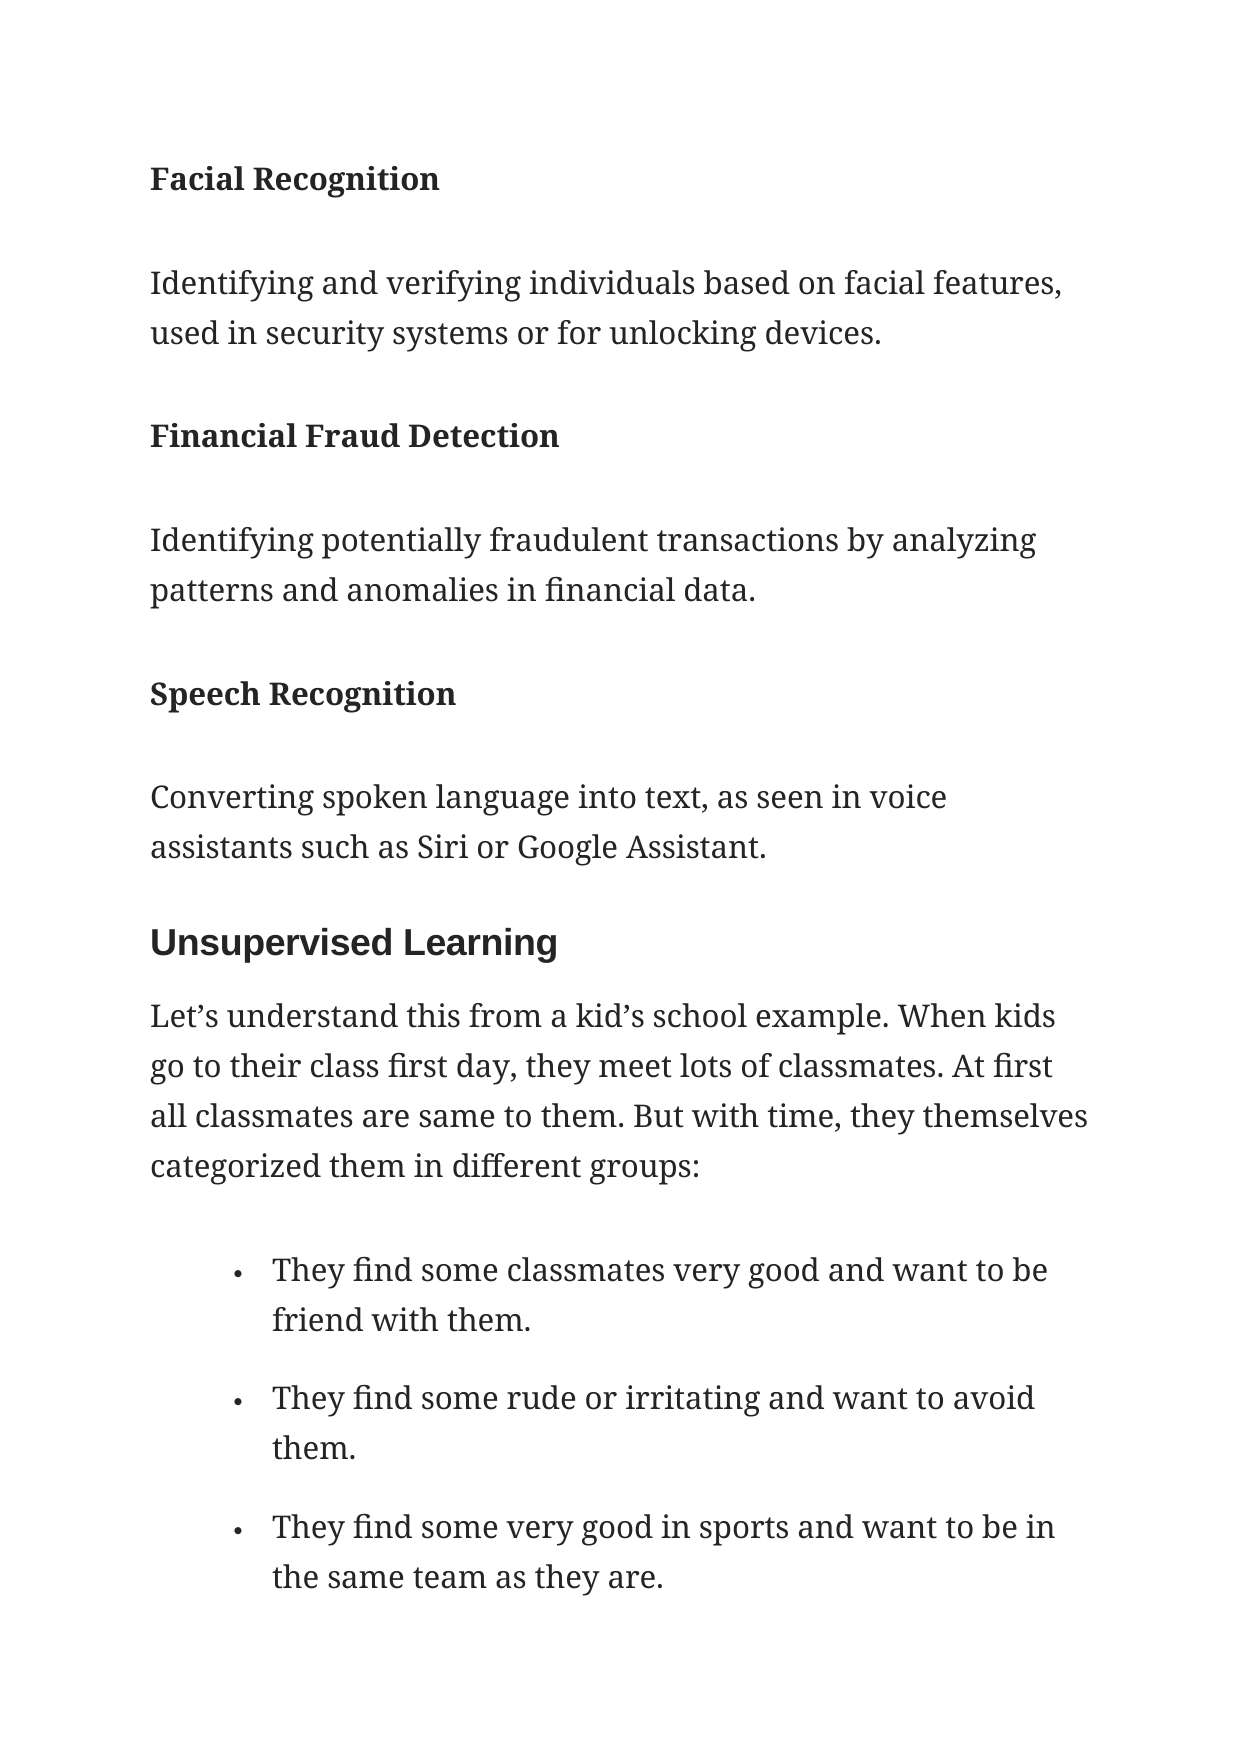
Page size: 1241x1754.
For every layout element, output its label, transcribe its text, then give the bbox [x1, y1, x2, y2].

text Financial Fraud Detection [150, 407, 1090, 457]
text Let’s understand this from a kid’s school example. When kids go to their class first day, they meet lots of classmates. At first all classmates are same to them. But with time, they themselves categorized them in different groups: [150, 987, 1090, 1187]
text Facial Recognition [150, 150, 1090, 200]
text Speech Recognition [150, 664, 1090, 714]
text Unsupervised Learning [150, 916, 1090, 963]
text Converting spoken language into text, as seen in voice assistants such as Siri or Google Assistant. [150, 768, 1090, 868]
text Identifying and verifying individuals based on facial features, used in security systems or for unlocking devices. [150, 253, 1090, 353]
text Identifying potentially fraudulent transactions by analyzing patterns and anomalies in financial data. [150, 511, 1090, 611]
list They find some very good in sports and want to be in the same team as they are. [234, 1497, 1090, 1597]
list They find some rude or irritating and want to avoid them. [234, 1369, 1090, 1469]
list They find some classmates very good and want to be friend with them. [234, 1240, 1090, 1340]
